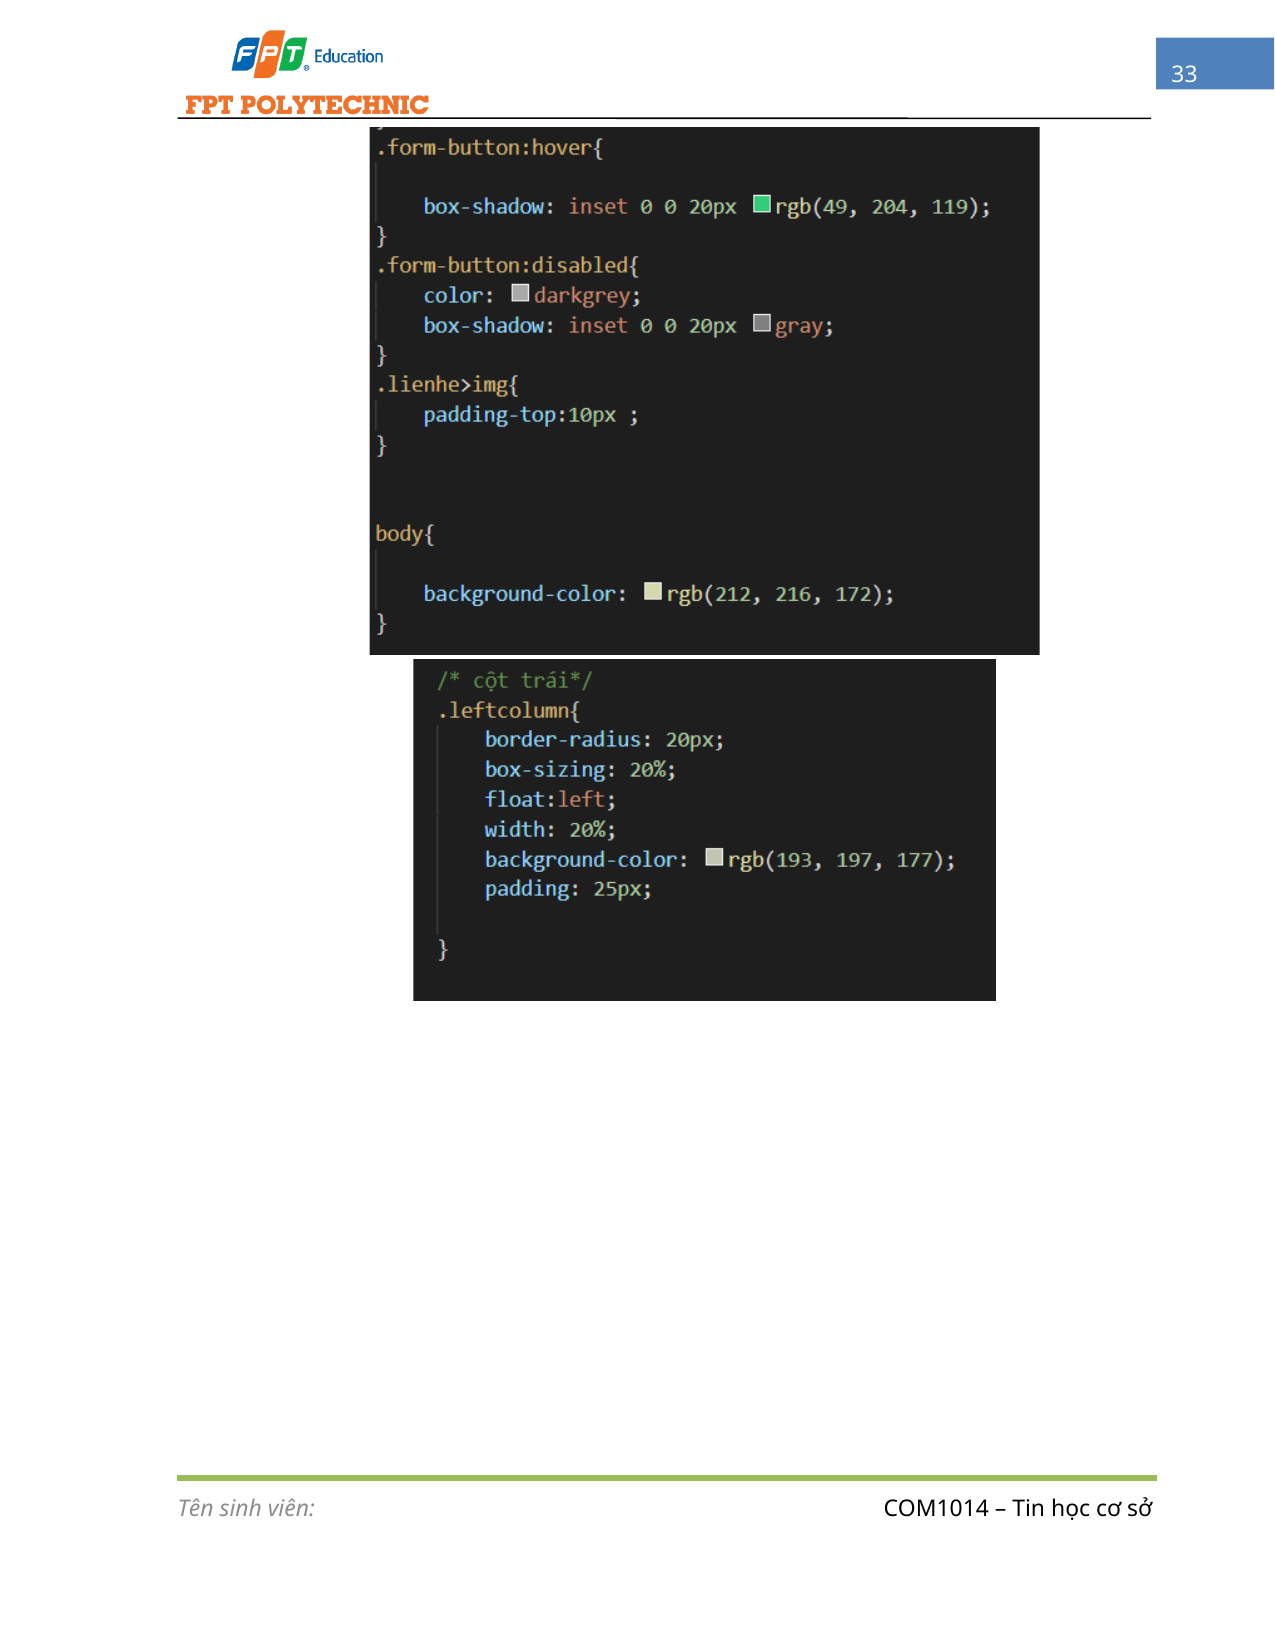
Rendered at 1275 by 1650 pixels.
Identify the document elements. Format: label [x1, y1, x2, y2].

picture [369, 127, 1040, 655]
picture [177, 22, 437, 122]
picture [413, 659, 996, 1001]
